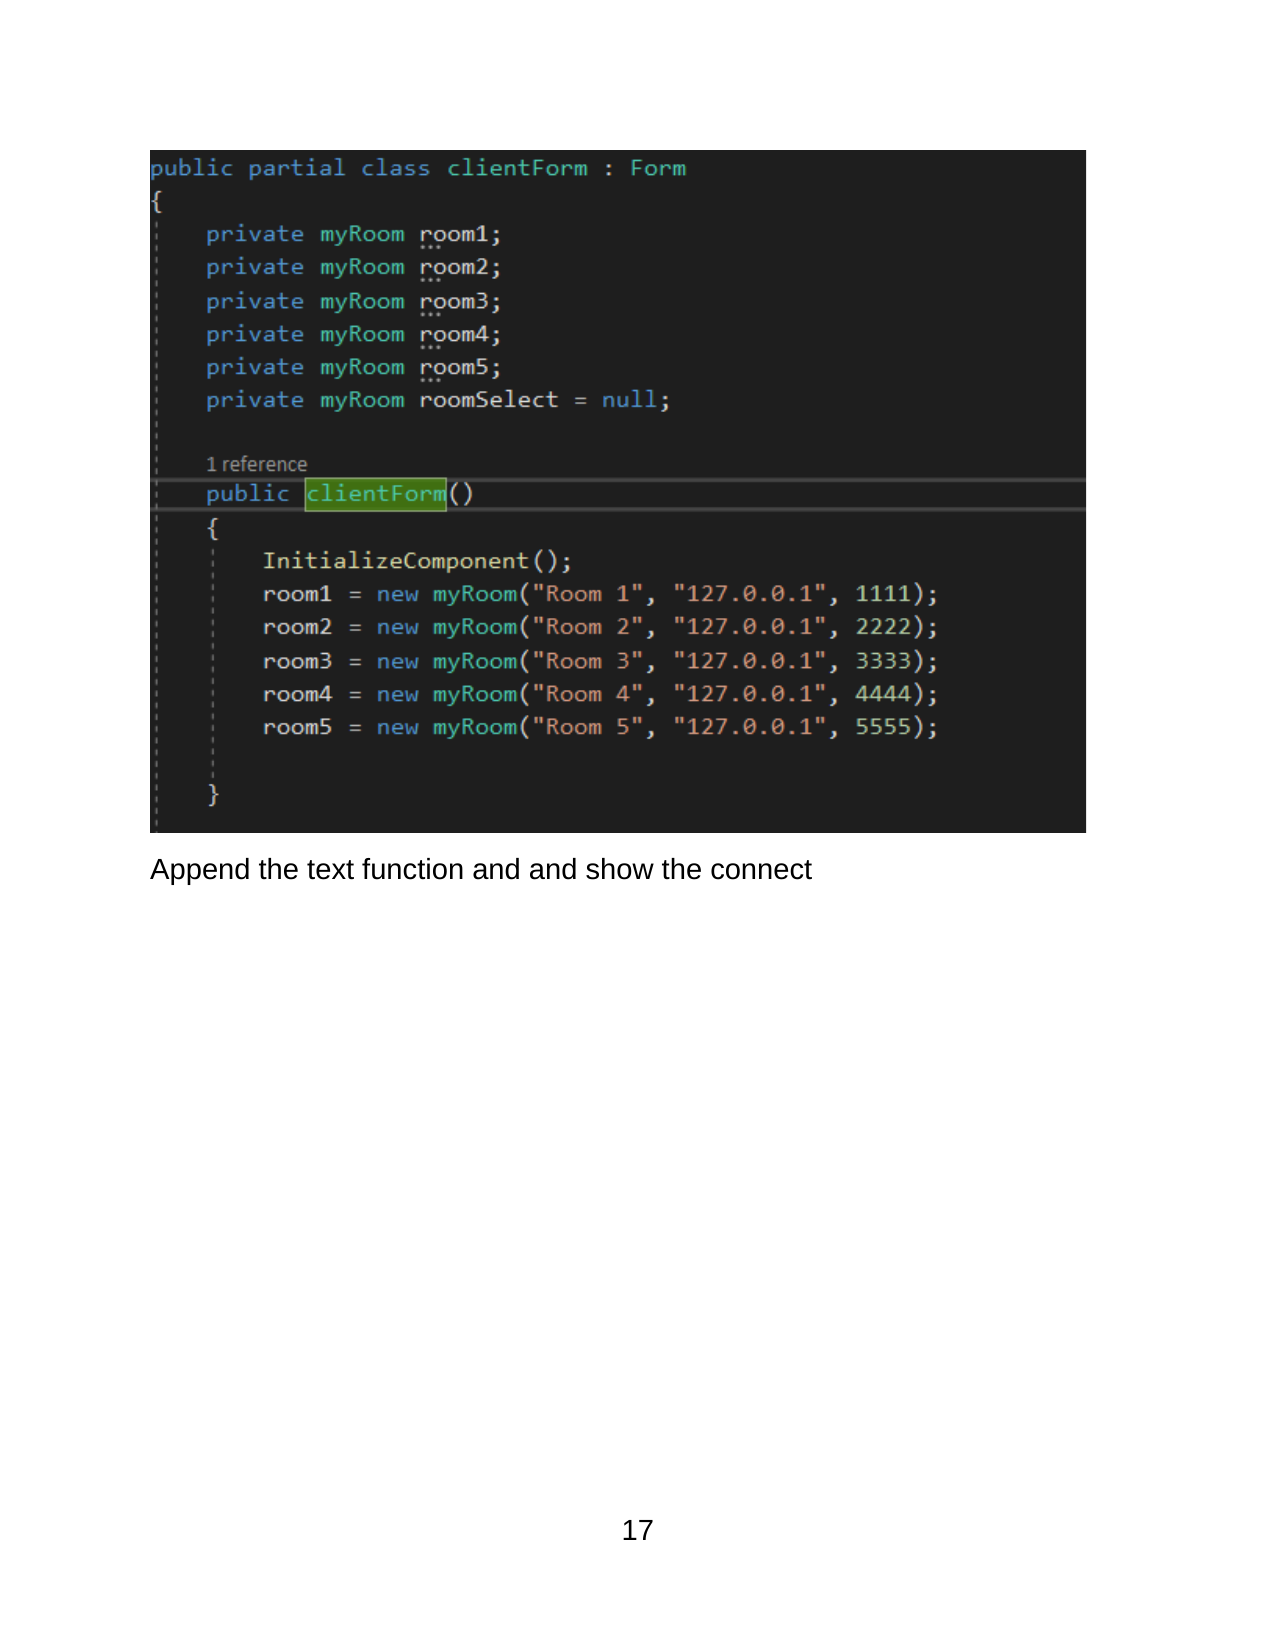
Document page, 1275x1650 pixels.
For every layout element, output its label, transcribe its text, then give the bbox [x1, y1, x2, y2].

text Append the text function and and show the connect [150, 852, 1125, 885]
picture [150, 150, 1087, 833]
